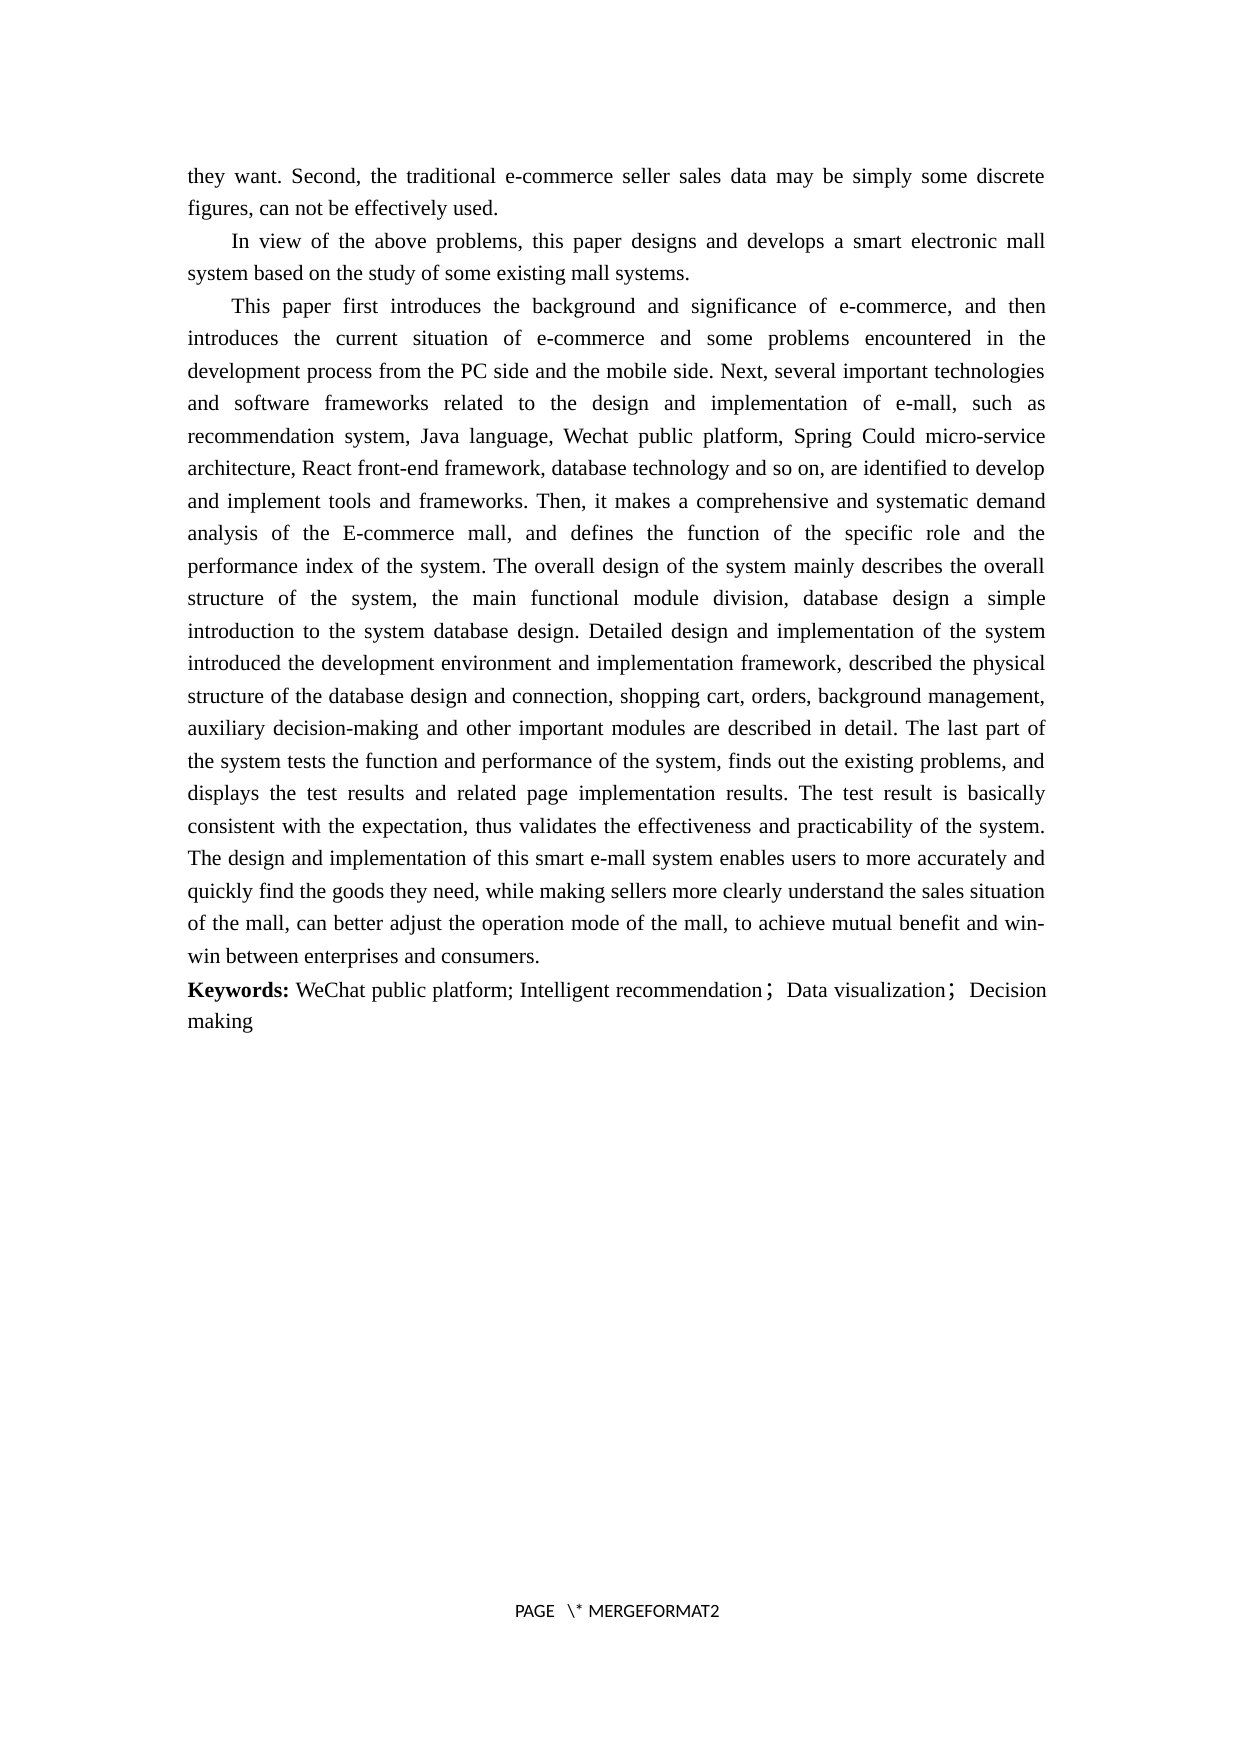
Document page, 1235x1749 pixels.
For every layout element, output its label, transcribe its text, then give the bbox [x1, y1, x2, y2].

text This paper first introduces the background and significance of e-commerce, and then introduces the current situation of e-commerce and some problems encountered in the development process from the PC side and the mobile side. Next, several important technologies and software frameworks related to the design and implementation of e-mall, such as recommendation system, Java language, Wechat public platform, Spring Could micro-service architecture, React front-end framework, database technology and so on, are identified to develop and implement tools and frameworks. Then, it makes a comprehensive and systematic demand analysis of the E-commerce mall, and defines the function of the specific role and the performance index of the system. The overall design of the system mainly describes the overall structure of the system, the main functional module division, database design a simple introduction to the system database design. Detailed design and implementation of the system introduced the development environment and implementation framework, described the physical structure of the database design and connection, shopping cart, orders, background management, auxiliary decision-making and other important modules are described in detail. The last part of the system tests the function and performance of the system, finds out the existing problems, and displays the test results and related page implementation results. The test result is basically consistent with the expectation, thus validates the effectiveness and practicability of the system. The design and implementation of this smart e-mall system enables users to more accurately and quickly find the goods they need, while making sellers more clearly understand the sales situation of the mall, can better adjust the operation mode of the mall, to achieve mutual benefit and win-win between enterprises and consumers. [187, 289, 1047, 972]
text Keywords: WeChat public platform; Intelligent recommendation；Data visualization；Decision making [187, 972, 1047, 1037]
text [187, 159, 1047, 224]
text In view of the above problems, this paper designs and develops a smart electronic mall system based on the study of some existing mall systems. [187, 224, 1047, 289]
